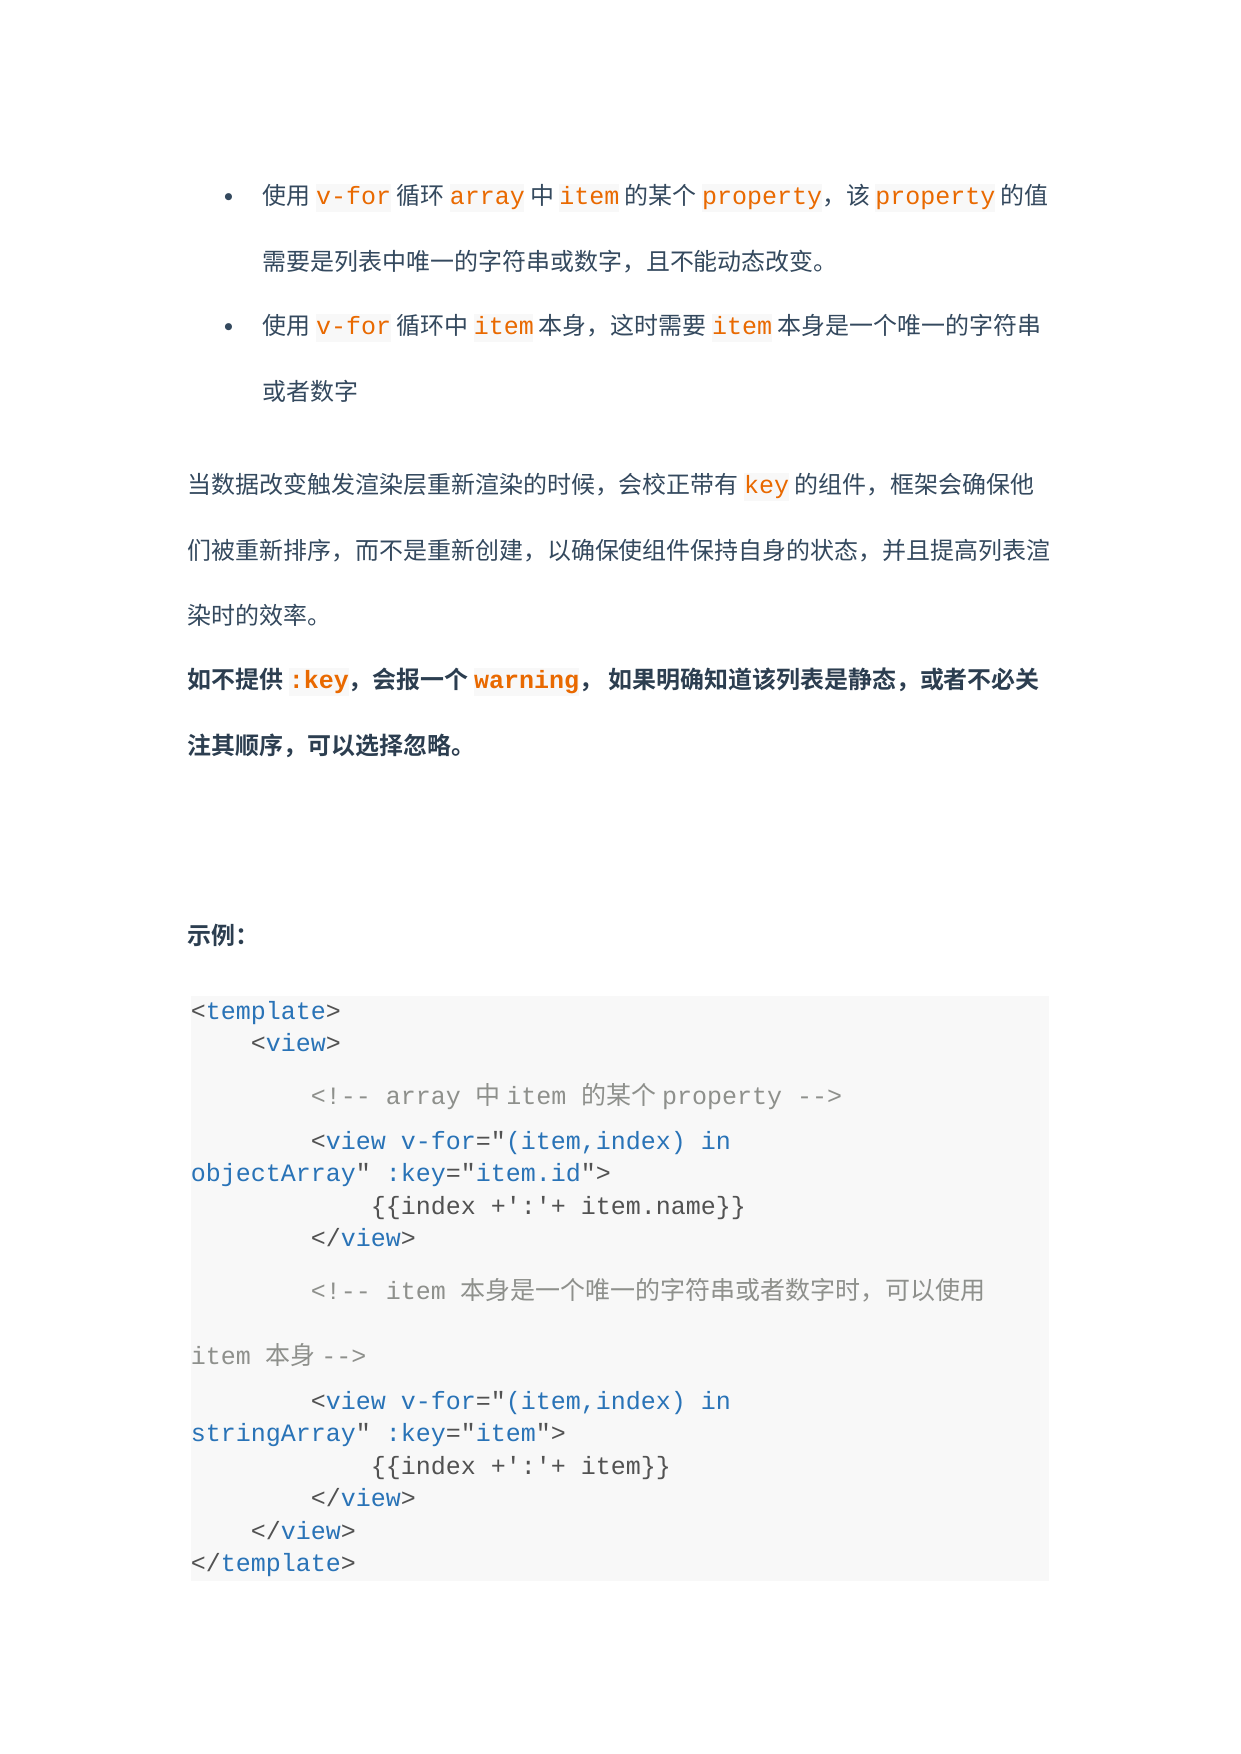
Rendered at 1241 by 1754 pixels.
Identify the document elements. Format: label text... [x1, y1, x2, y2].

text <!-- item 本身是一个唯一的字符串或者数字时，可以使用 item 本身 --> [191, 1256, 1049, 1386]
text <view v-for="(item,index) in stringArray" :key="item"> [191, 1386, 1049, 1451]
text </view> [191, 1484, 1049, 1516]
text {{index +':'+ item}} [191, 1451, 1049, 1484]
text <template> [191, 996, 1049, 1029]
text 当数据改变触发渲染层重新渲染的时候，会校正带有 key 的组件，框架会确保他们被重新排序，而不是重新创建，以确保使组件保持自身的状态，并且提高列表渲染时的效率。 [187, 451, 1053, 646]
text </template> [191, 1549, 1049, 1581]
text <view v-for="(item,index) in objectArray" :key="item.id"> [191, 1126, 1049, 1191]
text 示例： [187, 901, 1053, 966]
text <!-- array 中 item 的某个 property --> [191, 1061, 1049, 1126]
text </view> [191, 1516, 1049, 1549]
text <view> [191, 1029, 1049, 1061]
text {{index +':'+ item.name}} [191, 1191, 1049, 1224]
text </view> [191, 1224, 1049, 1256]
list 使用 v-for 循环中 item 本身，这时需要 item 本身是一个唯一的字符串或者数字 [225, 292, 1053, 422]
list 使用 v-for 循环 array 中 item 的某个 property，该 property 的值需要是列表中唯一的字符串或数字，且不能动态改变。 [225, 162, 1053, 292]
text 如不提供 :key，会报一个 warning， 如果明确知道该列表是静态，或者不必关注其顺序，可以选择忽略。 [187, 646, 1053, 776]
